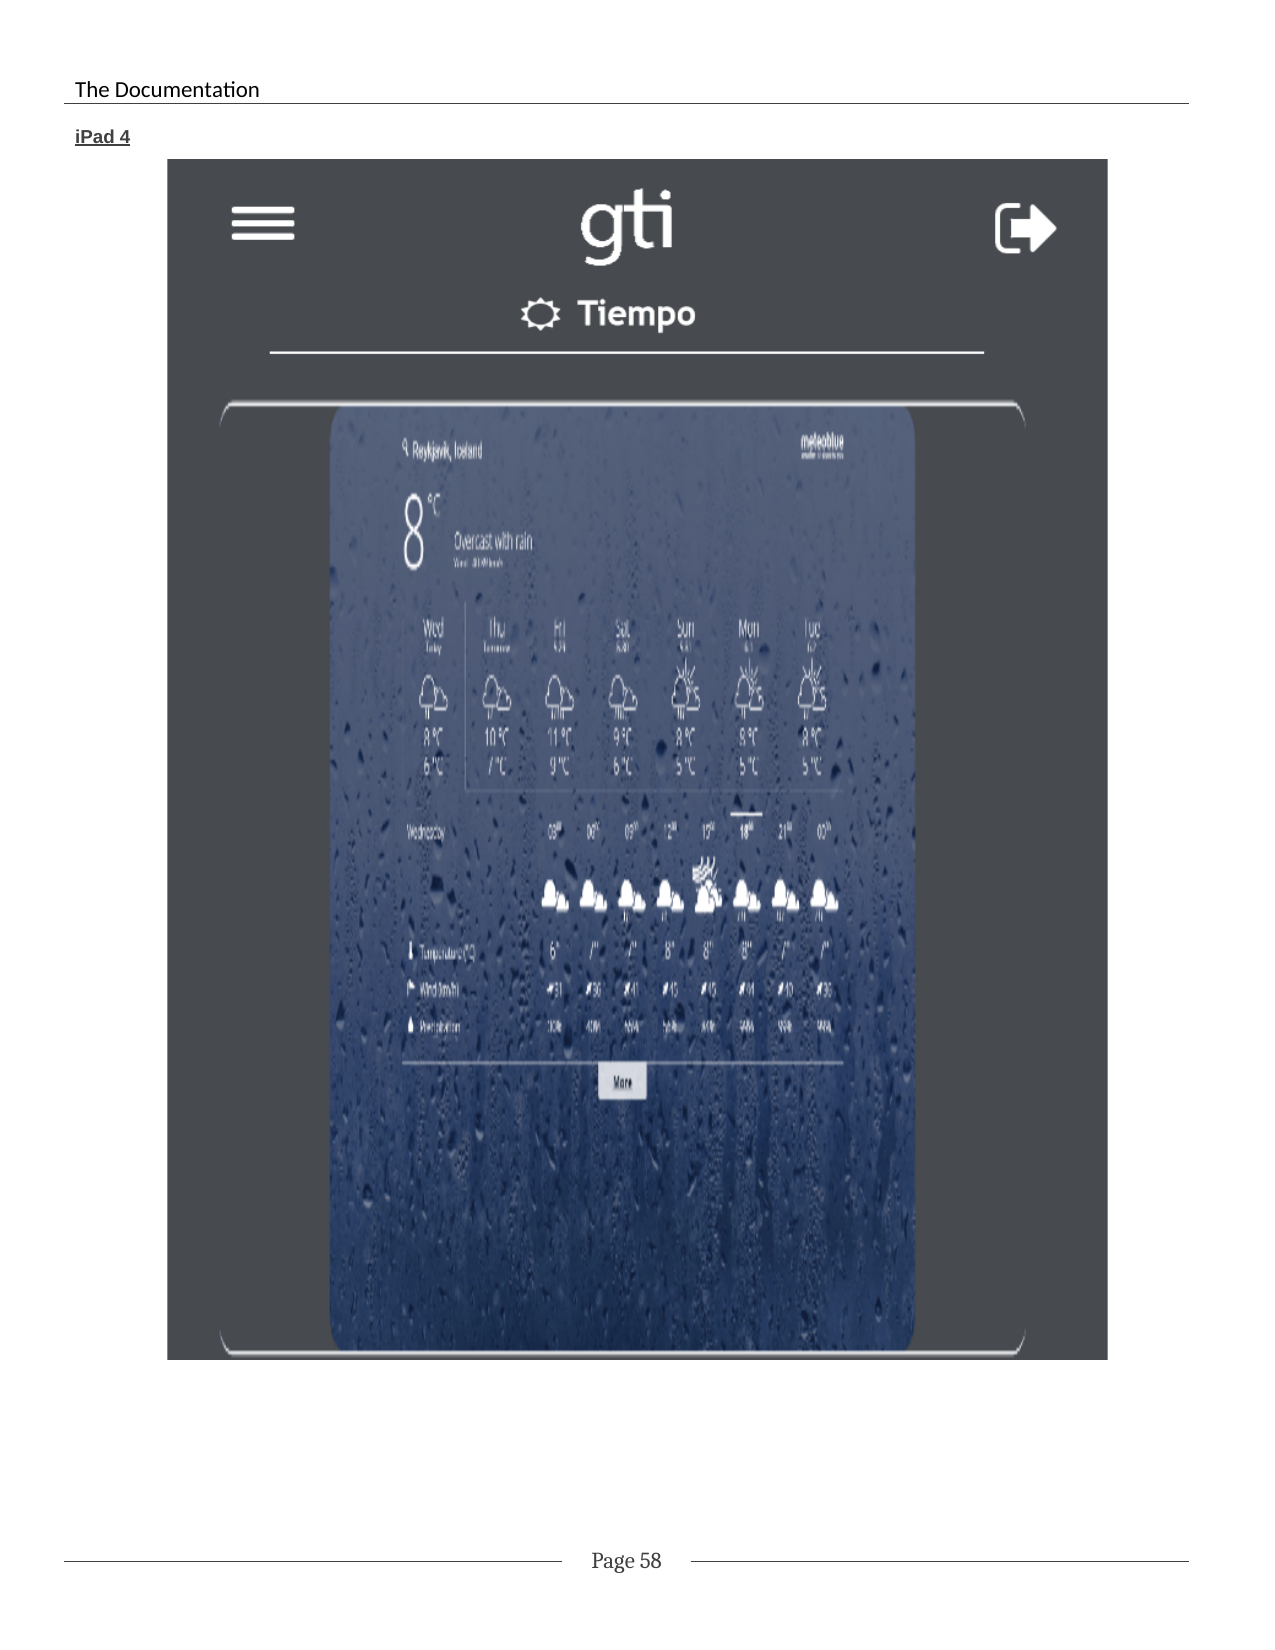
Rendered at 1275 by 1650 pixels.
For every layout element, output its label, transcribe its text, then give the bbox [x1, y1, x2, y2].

subtitle iPad 4 [75, 126, 1200, 147]
